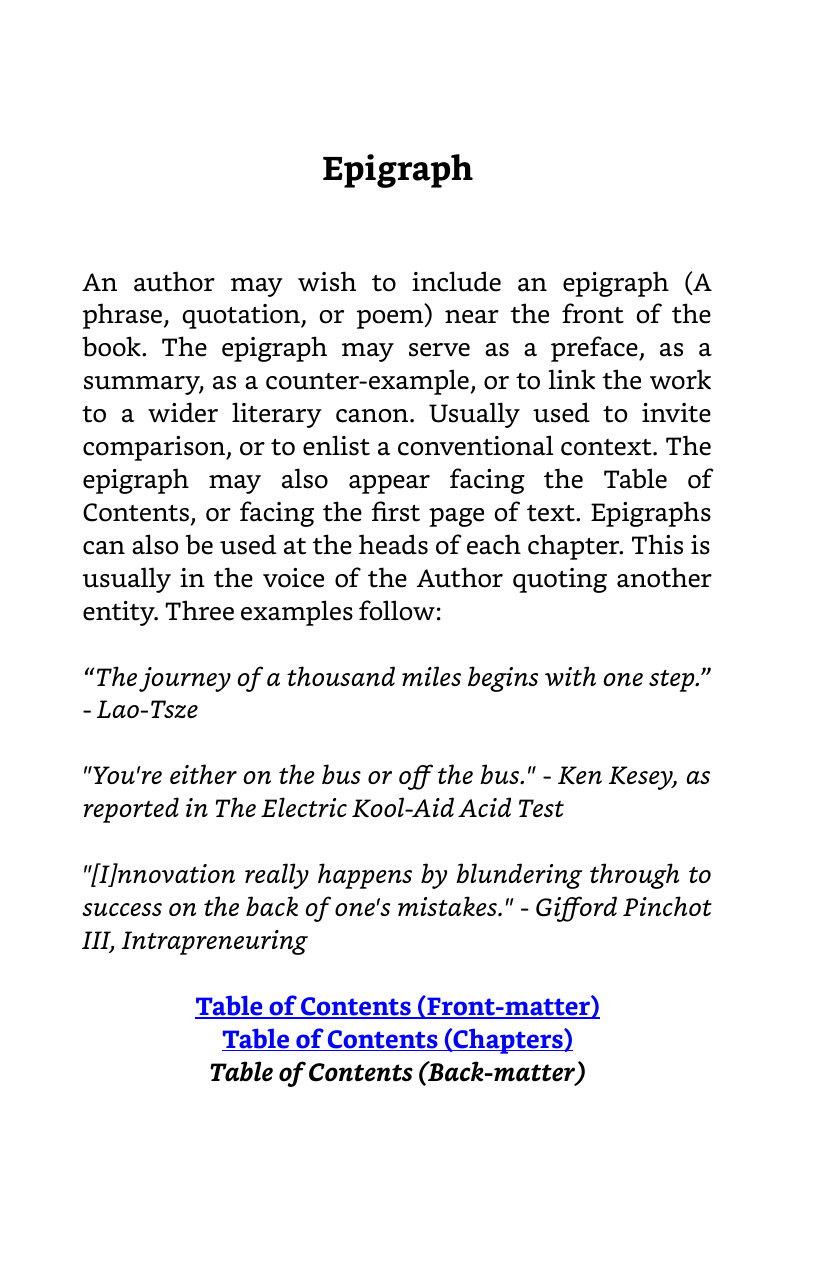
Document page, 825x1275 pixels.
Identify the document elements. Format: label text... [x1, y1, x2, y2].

text An author may wish to include an epigraph (A phrase, quotation, or poem) near the front of the book. The epigraph may serve as a preface, as a summary, as a counter-example, or to link the work to a wider literary canon. Usually used to invite comparison, or to enlist a conventional context. The epigraph may also appear facing the Table of Contents, or facing the first page of text. Epigraphs can also be used at the heads of each chapter. This is usually in the voice of the Author quoting another entity. Three examples follow: [82, 264, 712, 627]
text "You're either on the bus or off the bus." - Ken Kesey, as reported in The Electric Kool-Aid Acid Test [82, 758, 712, 824]
text Table of Contents (Front-matter) [82, 989, 712, 1022]
text Table of Contents (Back-matter) [82, 1054, 712, 1087]
text “The journey of a thousand miles begins with one step.” - Lao-Tsze [82, 659, 712, 725]
subtitle Epigraph [82, 146, 712, 189]
text Table of Contents (Chapters) [82, 1022, 712, 1054]
text "[I]nnovation really happens by blundering through to success on the back of one's mistakes." - Gifford Pinchot III, Intrapreneuring [82, 857, 712, 956]
